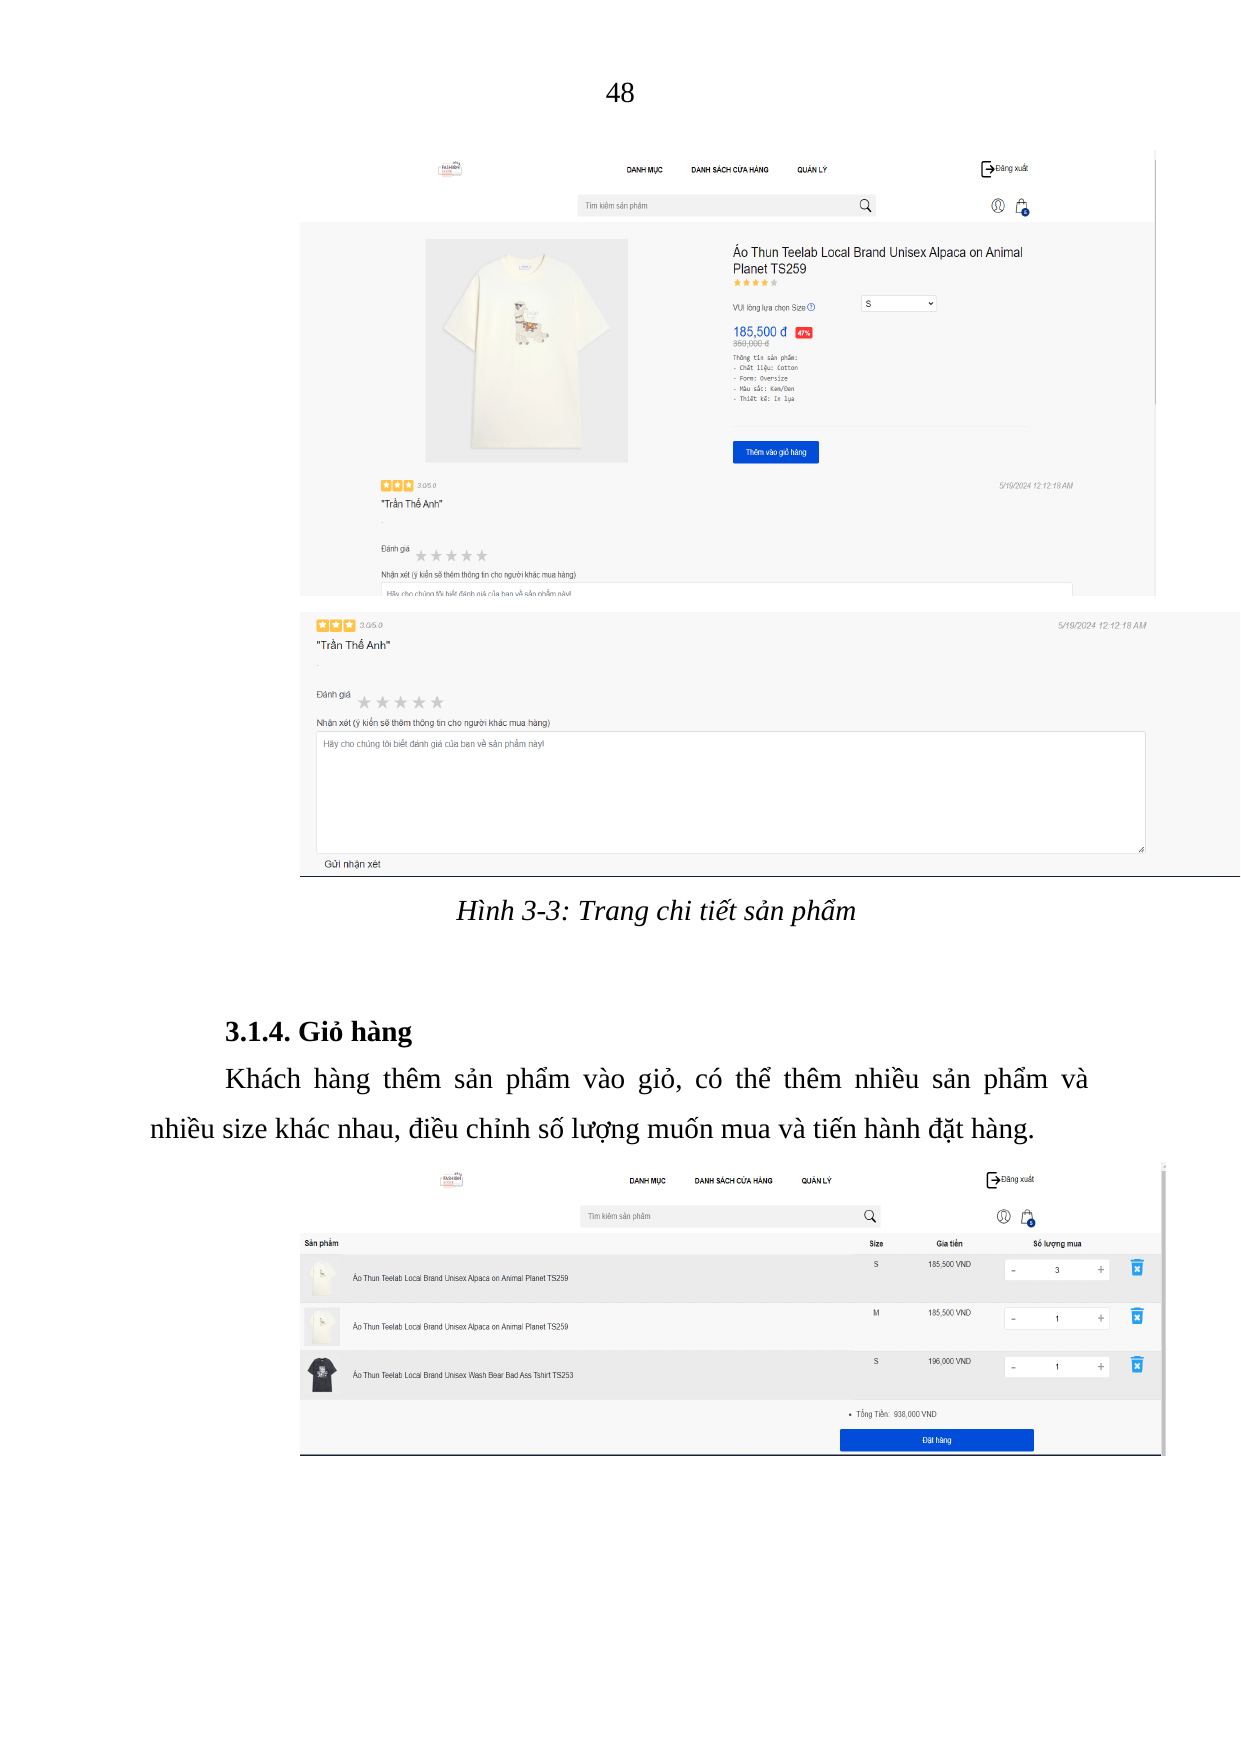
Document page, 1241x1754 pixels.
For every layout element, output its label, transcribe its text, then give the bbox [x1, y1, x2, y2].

subtitle 3.1.4. Giỏ hàng [150, 1014, 1090, 1048]
text Khách hàng thêm sản phẩm vào giỏ, có thể thêm nhiều sản phẩm và nhiều size khác nhau, điều chỉnh số lượng muốn mua và tiến hành đặt hàng. [150, 1061, 1090, 1145]
picture [300, 612, 1241, 877]
subtitle Hình 3-3: Trang chi tiết sản phẩm [150, 893, 1090, 927]
picture [300, 150, 1156, 596]
picture [300, 1162, 1166, 1456]
